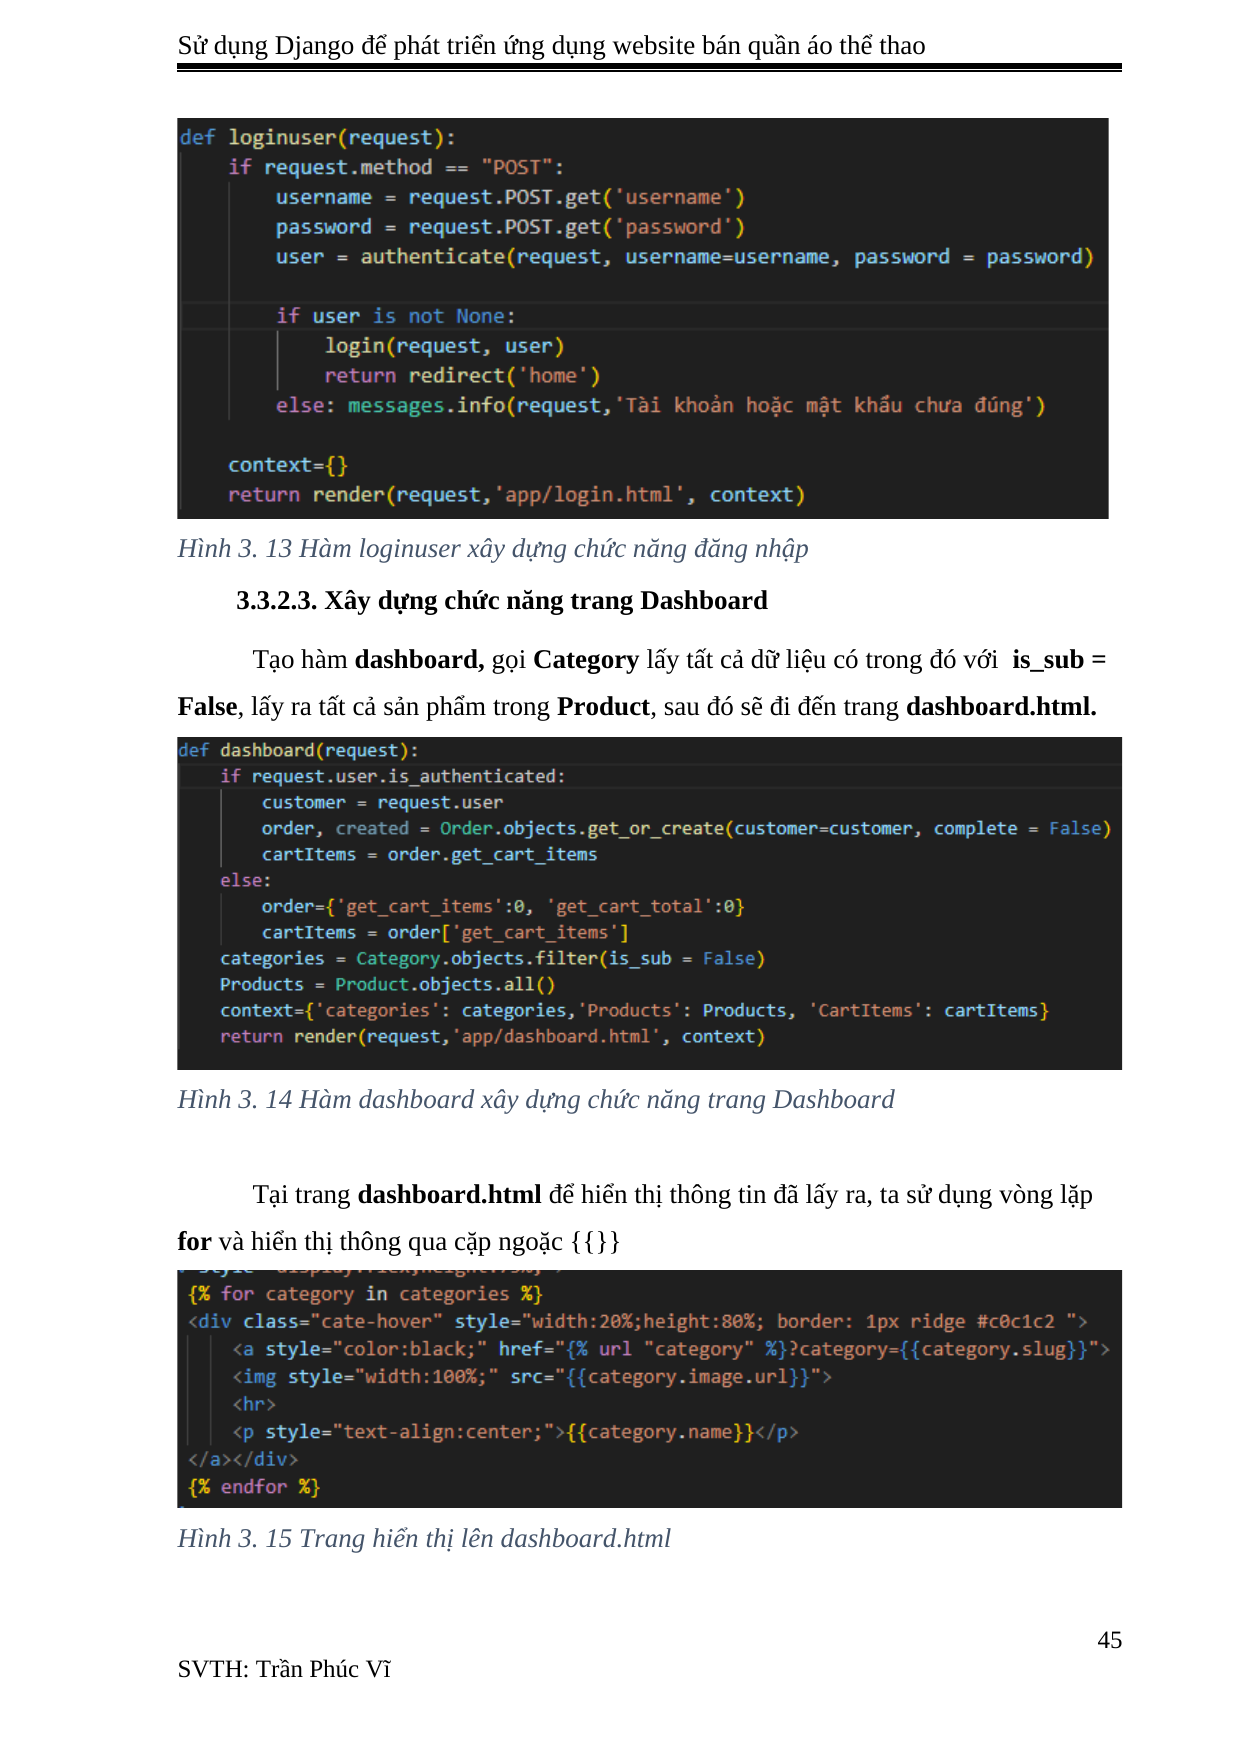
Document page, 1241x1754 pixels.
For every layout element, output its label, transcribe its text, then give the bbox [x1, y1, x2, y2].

text Hình 3. 15 Trang hiển thị lên dashboard.html [177, 1522, 1122, 1553]
text Tại trang dashboard.html để hiển thị thông tin đã lấy ra, ta sử dụng vòng lặp for và hiển thị thông qua cặp ngoặc {{}} [177, 1179, 1122, 1270]
picture [177, 1270, 1123, 1508]
picture [177, 737, 1123, 1070]
text Hình 3. 14 Hàm dashboard xây dựng chức năng trang Dashboard [177, 1083, 1122, 1115]
text Hình 3. 13 Hàm loginuser xây dựng chức năng đăng nhập [177, 532, 1122, 564]
text Tạo hàm dashboard, gọi Category lấy tất cả dữ liệu có trong đó với is_sub = False, lấy ra tất cả sản phẩm trong Product, sau đó sẽ đi đến trang dashboard.html. [177, 644, 1122, 721]
picture [177, 118, 1109, 519]
subtitle 3.3.2.3. Xây dựng chức năng trang Dashboard [236, 584, 1122, 616]
